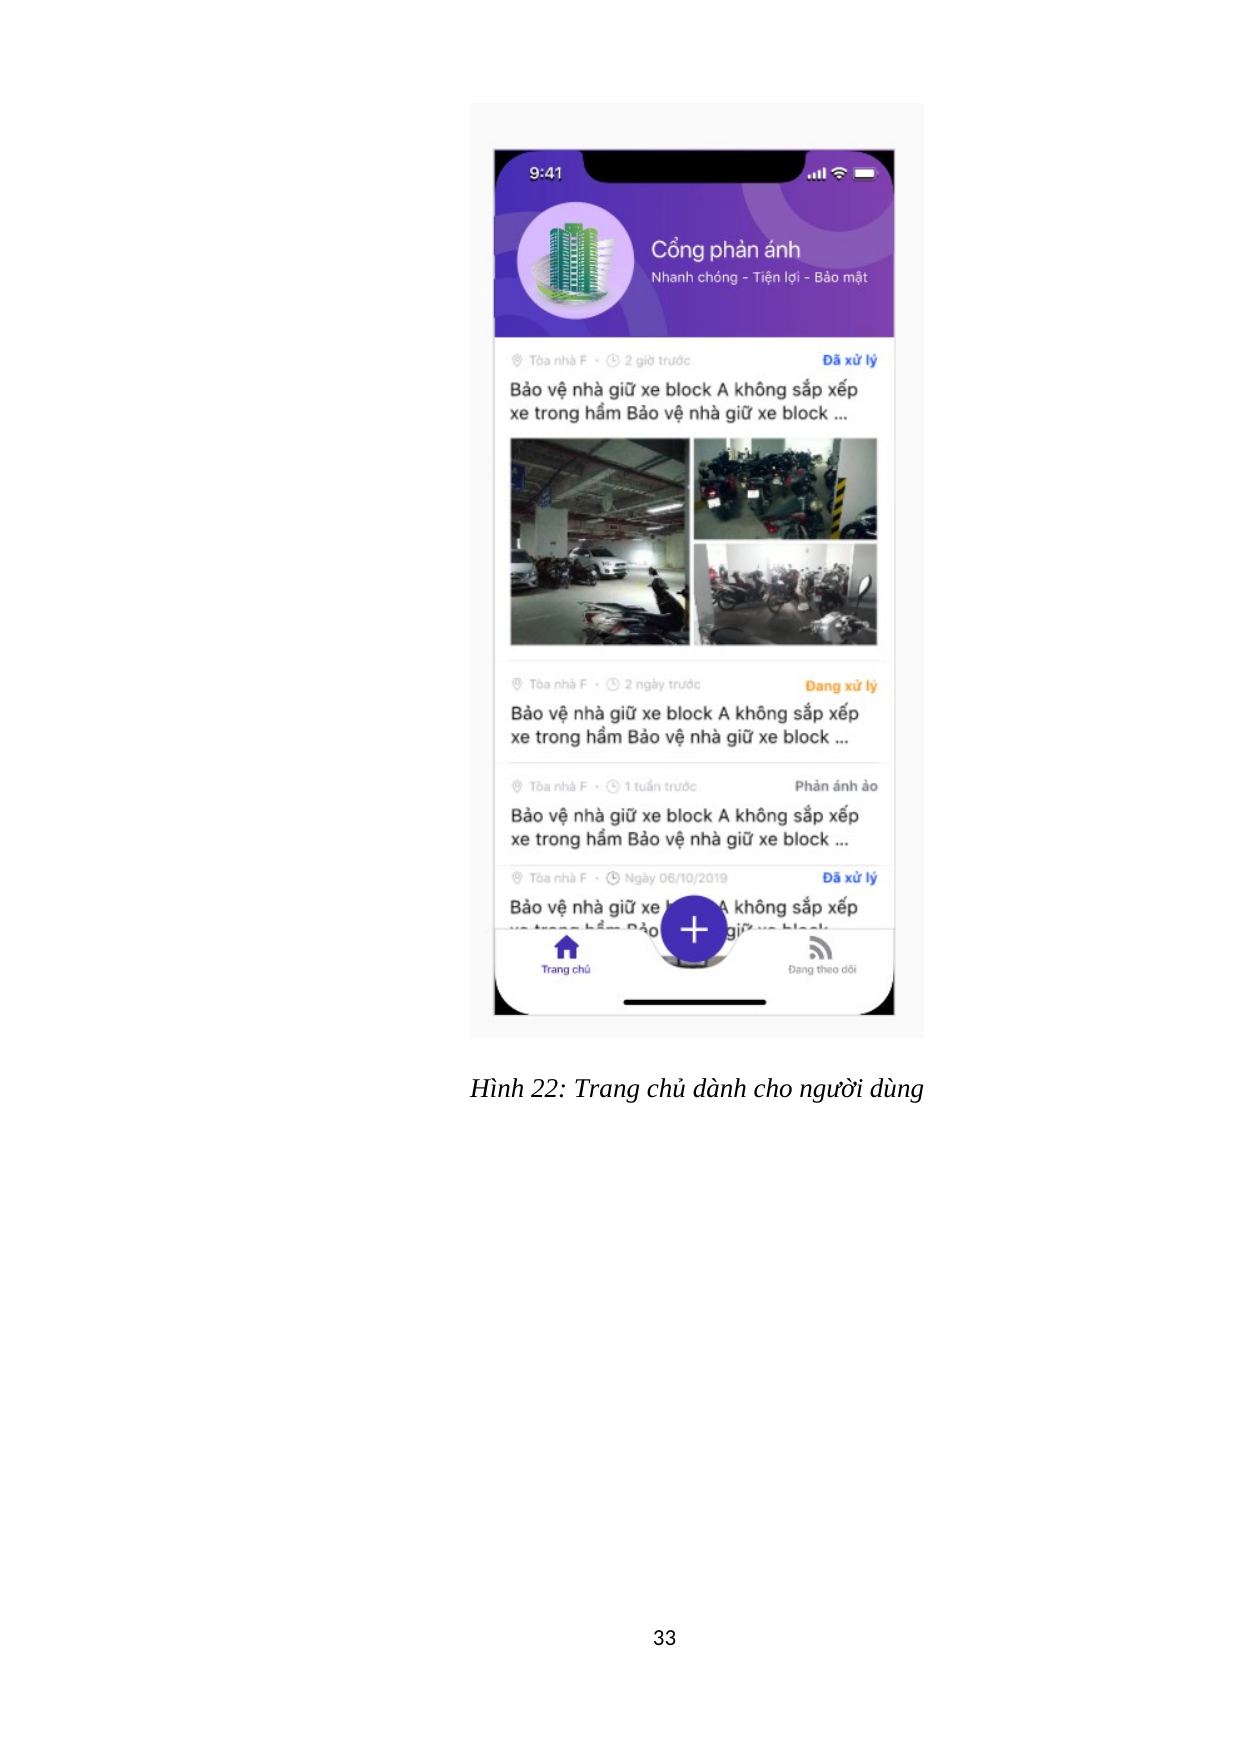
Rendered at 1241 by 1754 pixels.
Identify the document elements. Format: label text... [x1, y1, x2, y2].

text Hình 22: Trang chủ dành cho người dùng [243, 1072, 1152, 1103]
picture [469, 103, 925, 1038]
